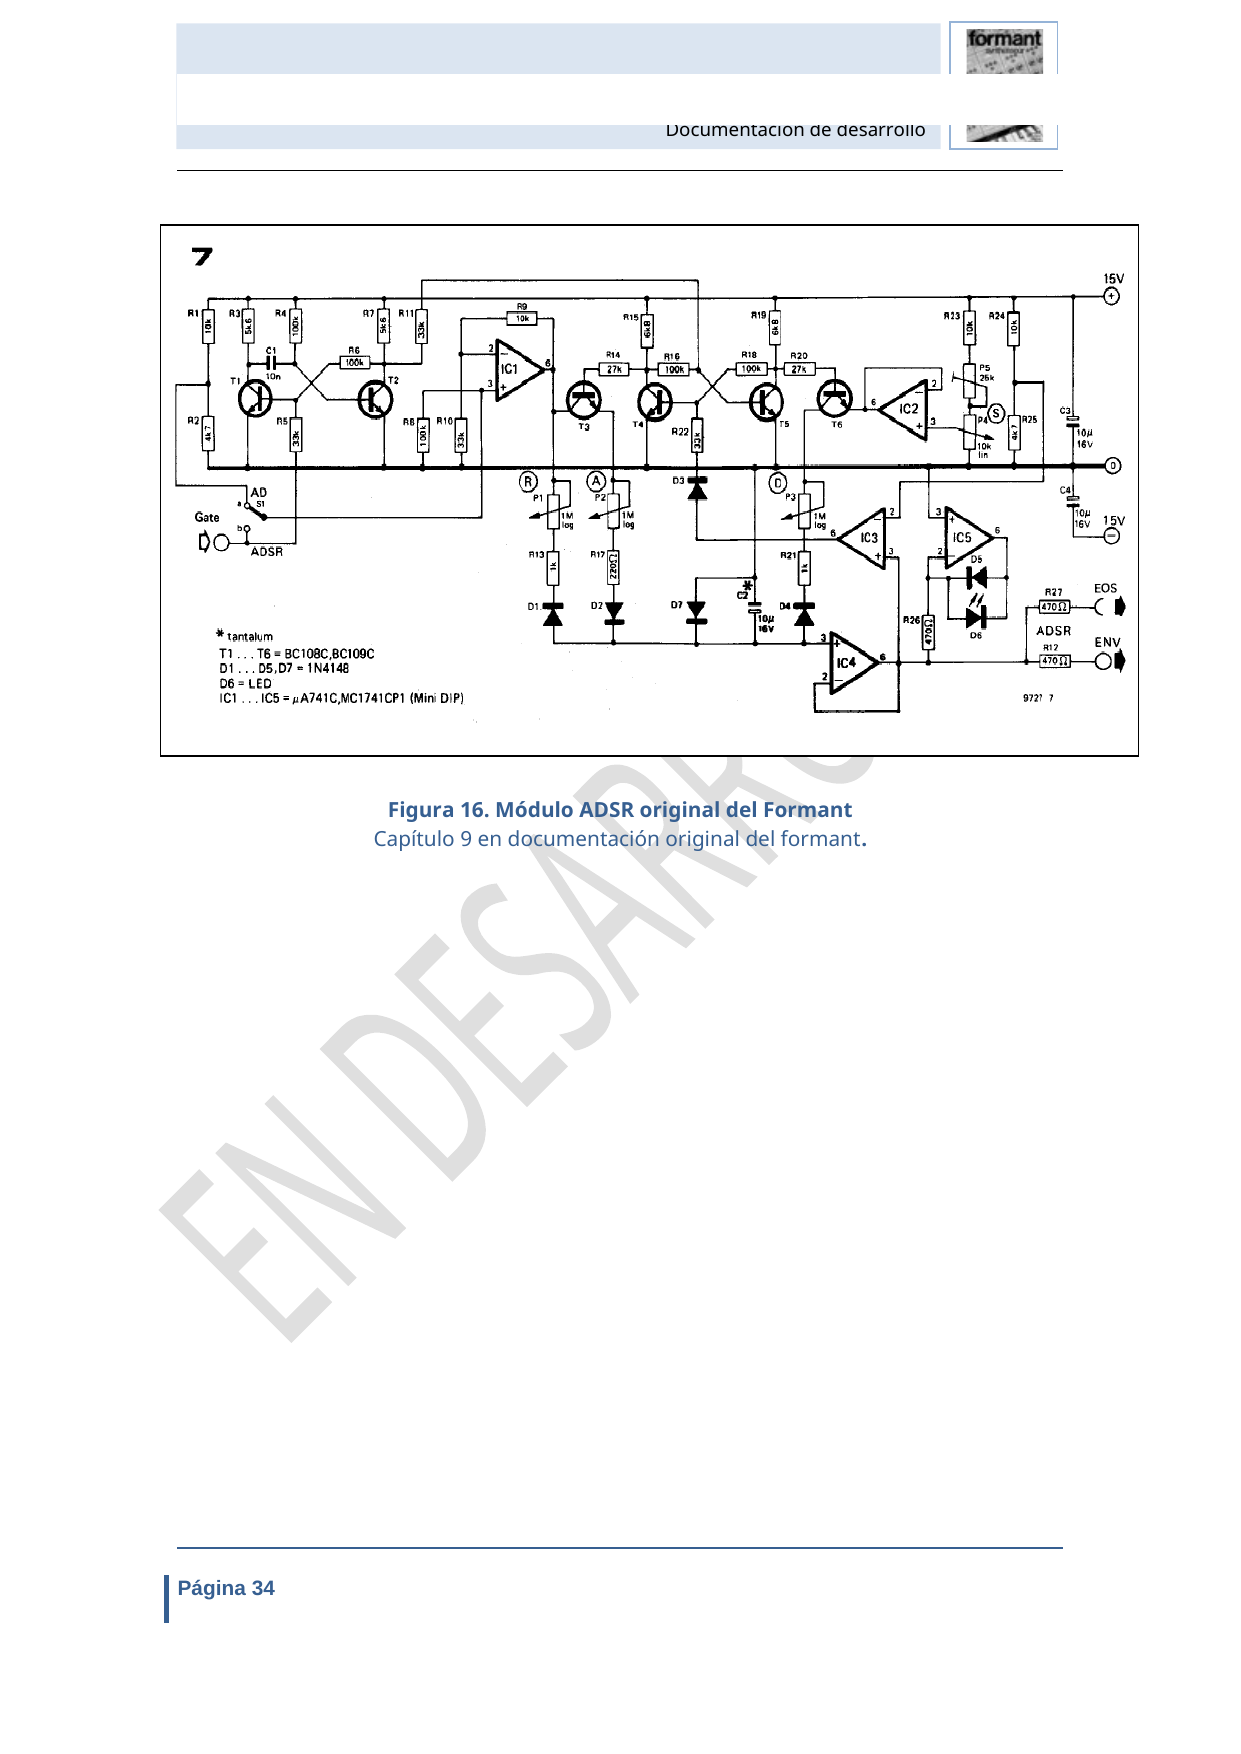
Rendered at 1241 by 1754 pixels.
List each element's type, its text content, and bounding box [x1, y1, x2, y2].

text Capítulo 9 en documentación original del formant. [177, 824, 1063, 852]
picture [966, 29, 1044, 74]
text Figura 16. Módulo ADSR original del Formant [177, 795, 1063, 824]
picture [175, 232, 1127, 723]
picture [966, 125, 1044, 142]
